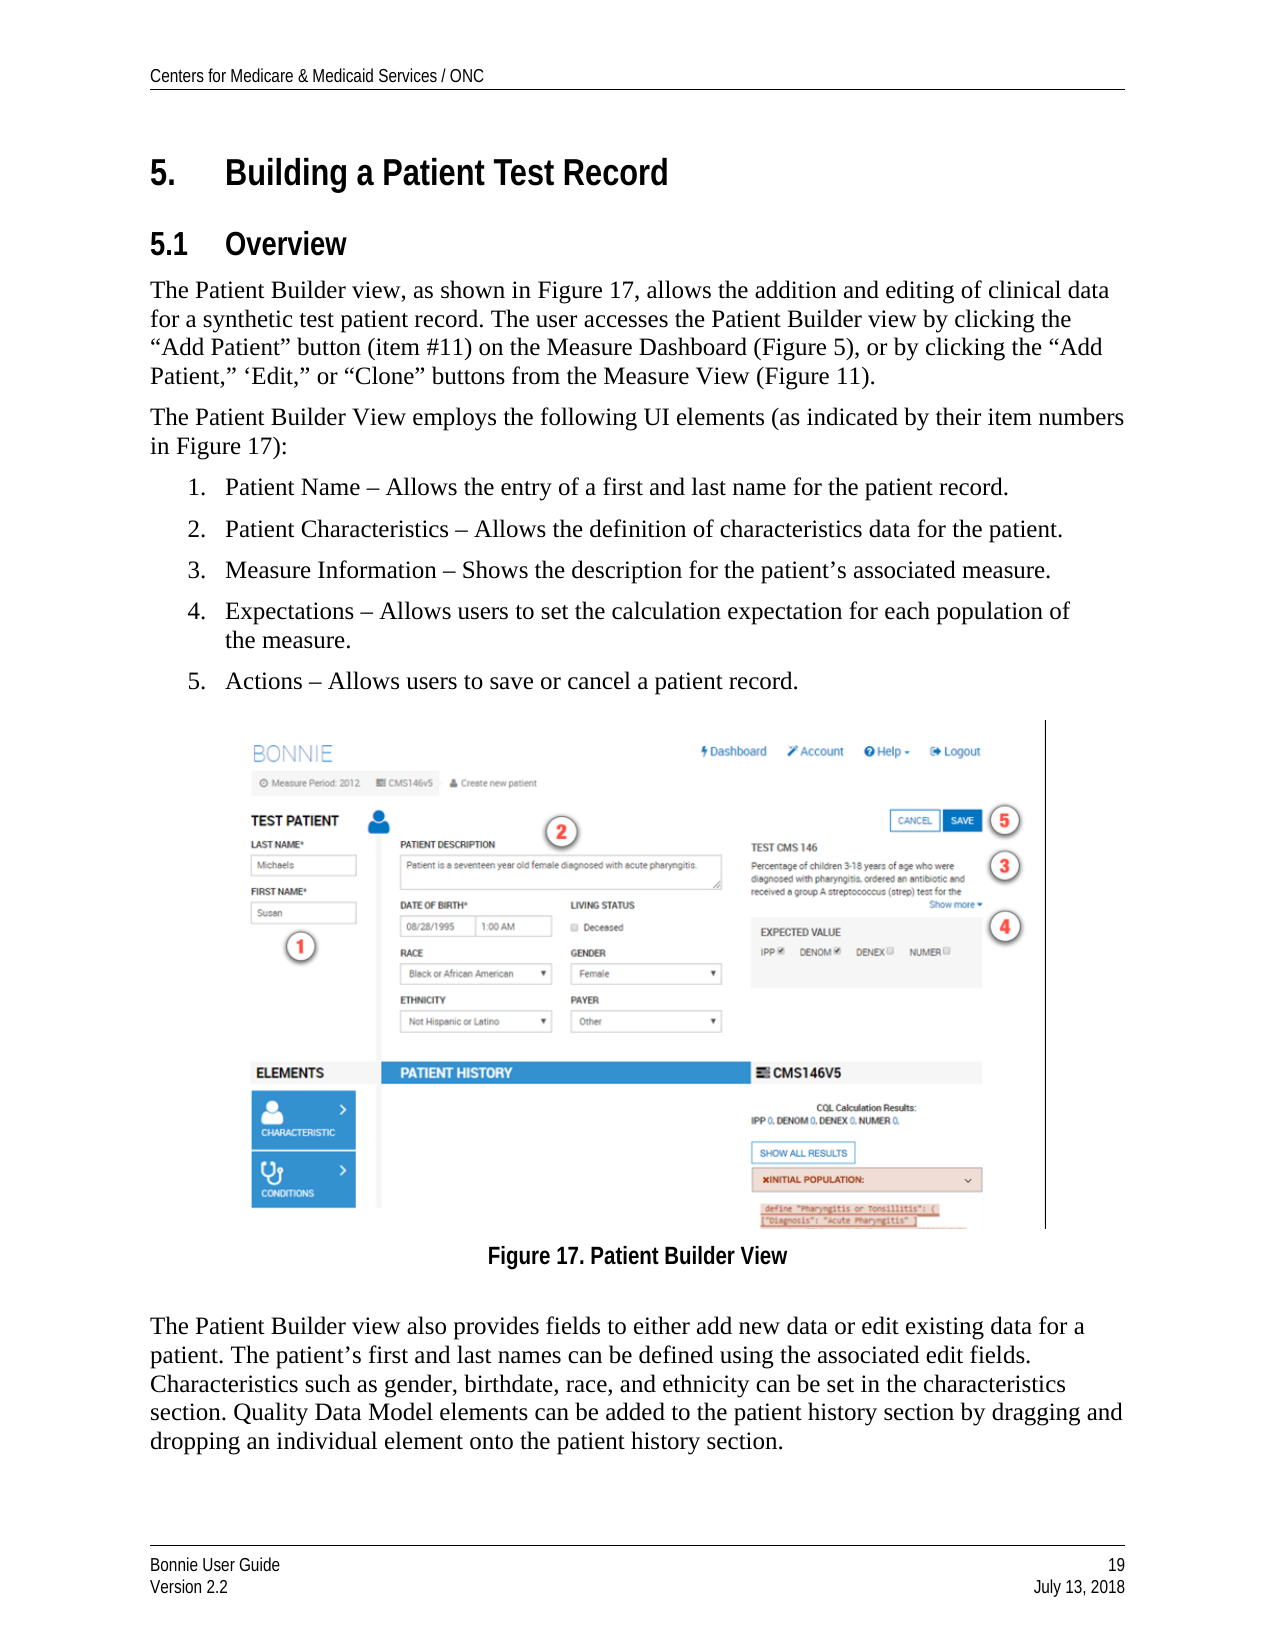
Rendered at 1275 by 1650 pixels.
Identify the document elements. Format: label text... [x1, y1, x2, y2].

list Expectations – Allows users to set the calculation expectation for each population of the measure. [187, 596, 1125, 654]
list Measure Information – Shows the description for the patient’s associated measure. [187, 555, 1125, 584]
text The Patient Builder view also provides fields to either add new data or edit existing data for a patient. The patient’s first and last names can be defined using the associated edit fields. Characteristics such as gender, birthdate, race, and ethnicity can be set in the characteristics section. Quality Data Model elements can be added to the patient history section by dragging and dropping an individual element onto the patient history section. [150, 1311, 1125, 1455]
list Patient Name – Allows the entry of a first and last name for the patient record. [187, 472, 1125, 501]
subtitle Building a Patient Test Record [150, 150, 1125, 193]
list Actions – Allows users to save or cancel a patient record. [187, 666, 1125, 695]
text The Patient Builder view, as shown in Figure 17, allows the addition and editing of clinical data for a synthetic test patient record. The user accesses the Patient Builder view by clicking the “Add Patient” button (item #11) on the Measure Dashboard (Figure 5), or by clicking the “Add Patient,” ‘Edit,” or “Clone” buttons from the Measure View (Figure 11). [150, 275, 1125, 390]
text Figure 17. Patient Builder View [150, 1241, 1125, 1269]
list Patient Characteristics – Allows the definition of characteristics data for the patient. [187, 514, 1125, 542]
text The Patient Builder View employs the following UI elements (as indicated by their item numbers in Figure 17): [150, 402, 1125, 460]
subtitle Overview [150, 224, 1125, 262]
picture [229, 720, 1046, 1229]
